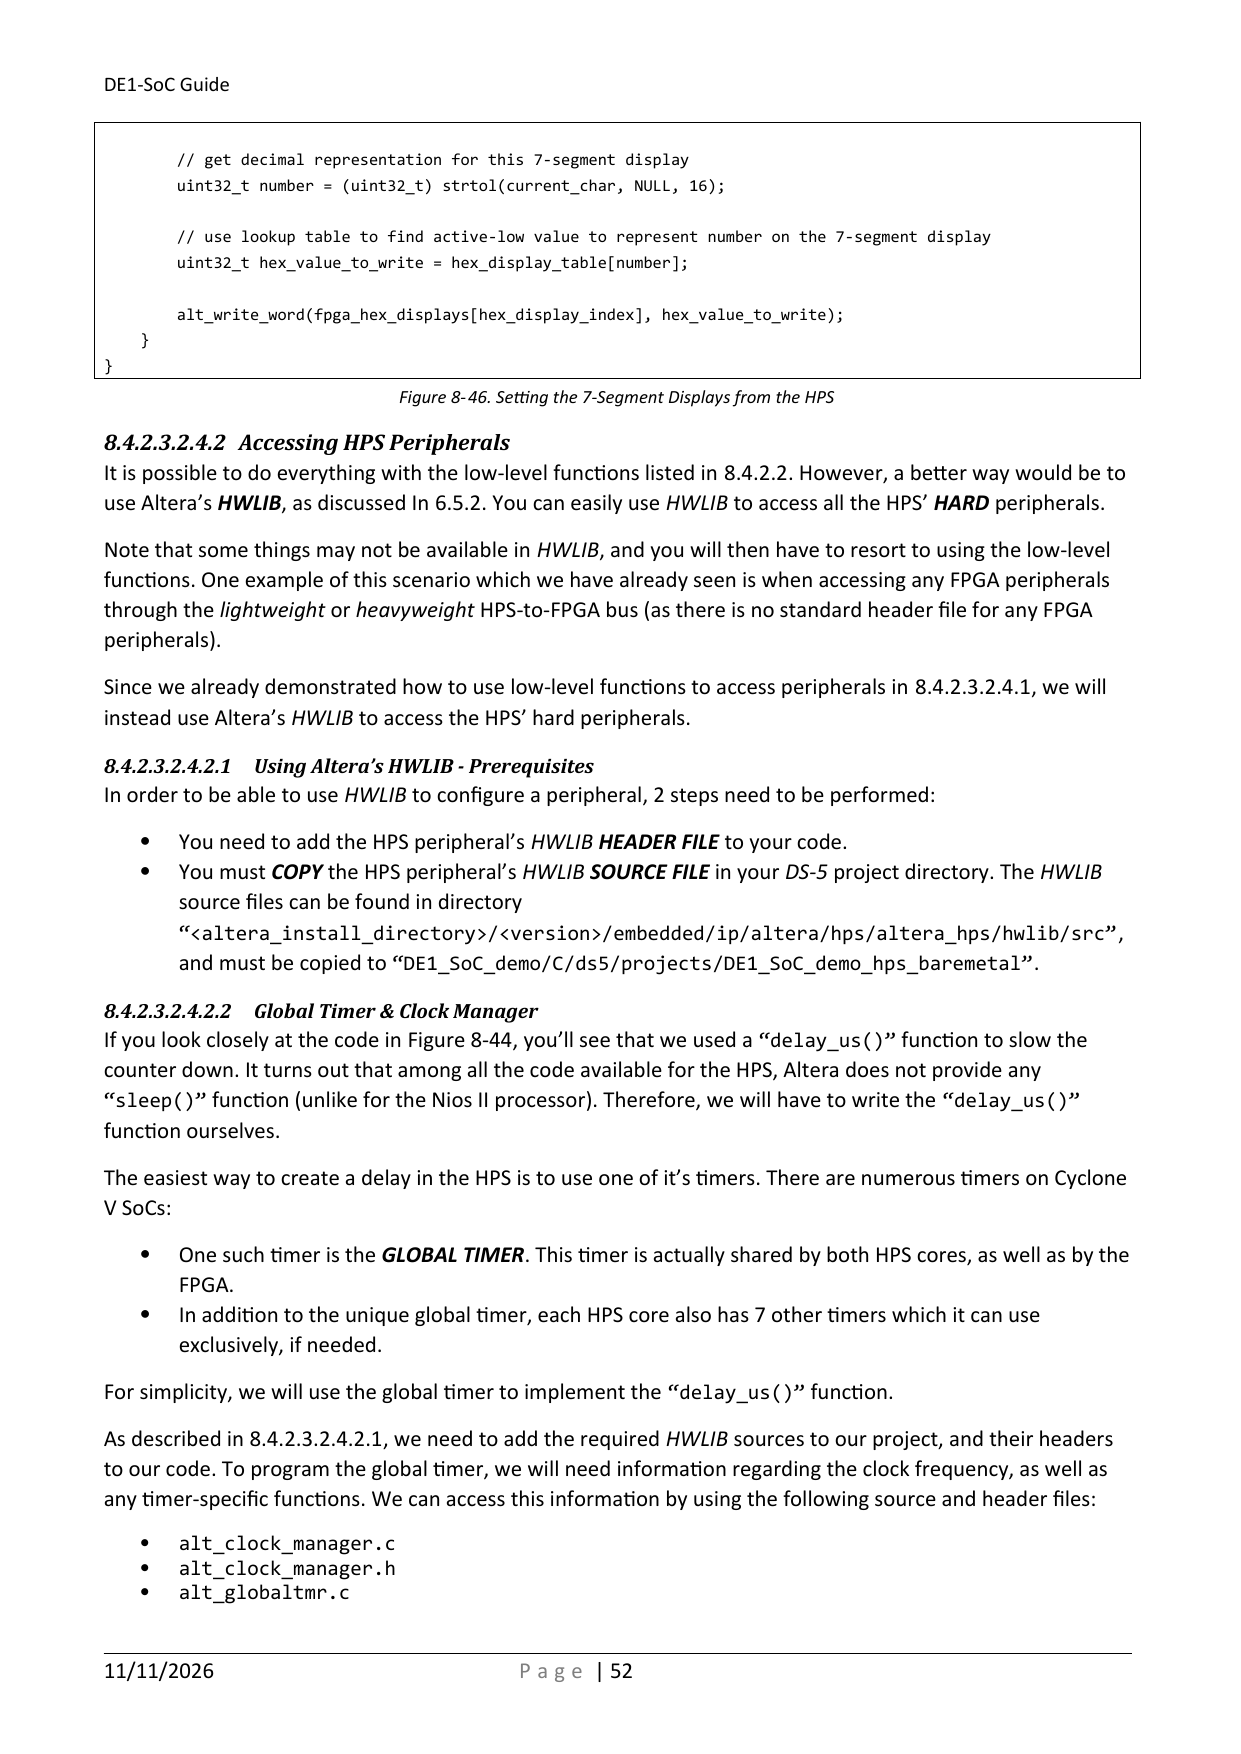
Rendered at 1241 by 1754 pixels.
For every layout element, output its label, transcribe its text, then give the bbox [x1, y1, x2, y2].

subtitle Using Altera’s HWLIB - Prerequisites [103, 754, 1132, 778]
text The easiest way to create a delay in the HPS is to use one of it’s timers. There are numerous timers on Cyclone V SoCs: [103, 1163, 1132, 1221]
text It is possible to do everything with the low-level functions listed in 8.4.2.2. However, a better way would be to use Altera’s HWLIB, as discussed In 6.5.2. You can easily use HWLIB to access all the HPS’ HARD peripherals. [103, 458, 1132, 516]
text // use lookup table to find active-low value to represent number on the 7-segment display [95, 224, 1140, 247]
subtitle Accessing HPS Peripherals [103, 429, 1132, 456]
text As described in 8.4.2.3.2.4.2.1, we need to add the required HWLIB sources to our project, and their headers to our code. To program the global timer, we will need information regarding the clock frequency, as well as any timer-specific functions. We can access this information by using the following source and header files: [103, 1424, 1132, 1513]
list You need to add the HPS peripheral’s HWLIB header file to your code. [141, 827, 1132, 855]
list You must copy the HPS peripheral’s HWLIB source file in your DS-5 project directory. The HWLIB source files can be found in directory “<altera_install_directory>/<version>/embedded/ip/altera/hps/altera_hps/hwlib/src”, and must be copied to “DE1_SoC_demo/C/ds5/projects/DE1_SoC_demo_hps_baremetal”. [141, 857, 1132, 976]
text } [95, 327, 1140, 350]
text uint32_t number = (uint32_t) strtol(current_char, NULL, 16); [95, 173, 1140, 196]
text In order to be able to use HWLIB to configure a peripheral, 2 steps need to be performed: [103, 780, 1132, 808]
subtitle Global Timer & Clock Manager [103, 999, 1132, 1023]
list One such timer is the global timer. This timer is actually shared by both HPS cores, as well as by the FPGA. [141, 1240, 1132, 1298]
text Note that some things may not be available in HWLIB, and you will then have to resort to using the low-level functions. One example of this scenario which we have already seen is when accessing any FPGA peripherals through the lightweight or heavyweight HPS-to-FPGA bus (as there is no standard header file for any FPGA peripherals). [103, 535, 1132, 654]
list alt_globaltmr.c [141, 1580, 1132, 1604]
text uint32_t hex_value_to_write = hex_display_table[number]; [95, 250, 1140, 273]
list alt_clock_manager.h [141, 1556, 1132, 1580]
text alt_write_word(fpga_hex_displays[hex_display_index], hex_value_to_write); [95, 302, 1140, 324]
list alt_clock_manager.c [141, 1531, 1132, 1556]
text Since we already demonstrated how to use low-level functions to access peripherals in 8.4.2.3.2.4.1, we will instead use Altera’s HWLIB to access the HPS’ hard peripherals. [103, 672, 1132, 731]
list In addition to the unique global timer, each HPS core also has 7 other timers which it can use exclusively, if needed. [141, 1300, 1132, 1358]
text } [95, 353, 1140, 378]
text For simplicity, we will use the global timer to implement the “delay_us()” function. [103, 1377, 1132, 1405]
text // get decimal representation for this 7-segment display [95, 147, 1140, 170]
